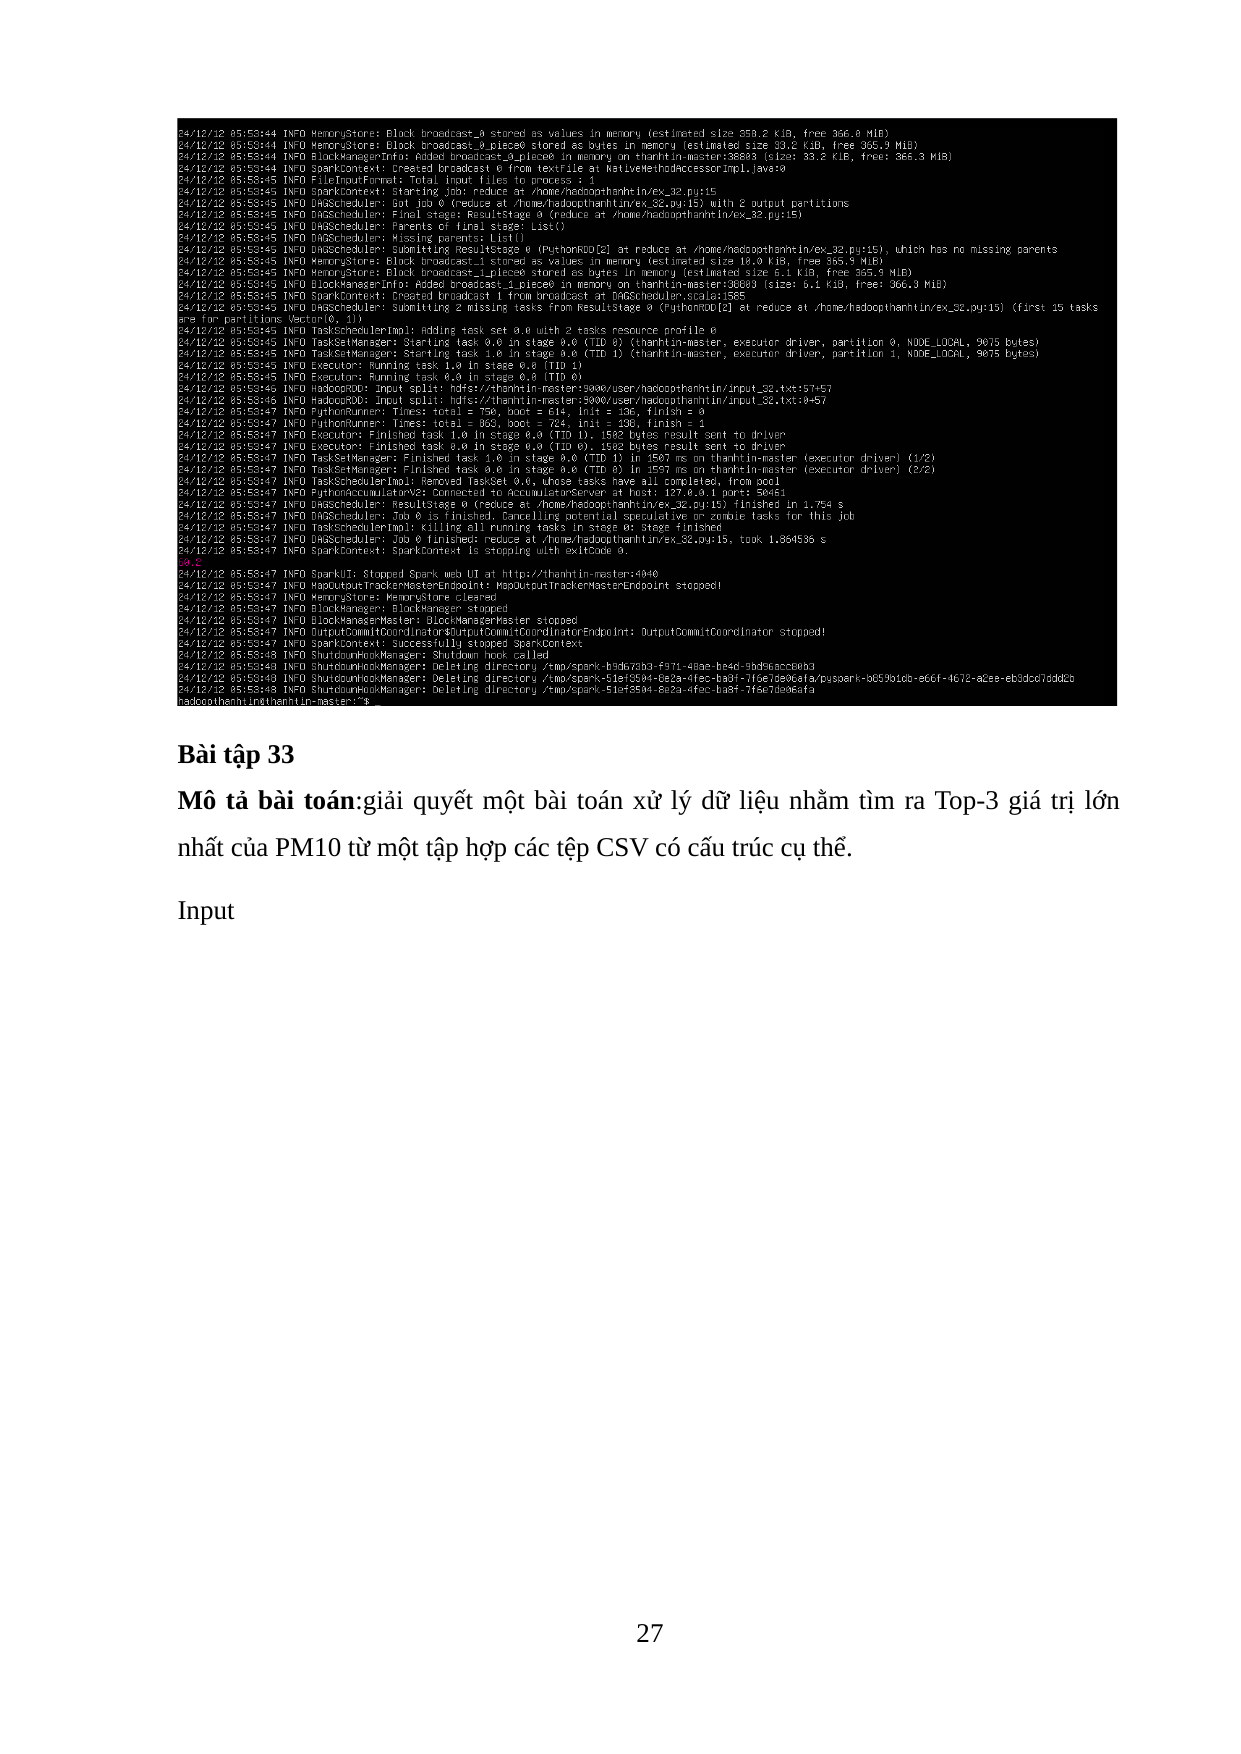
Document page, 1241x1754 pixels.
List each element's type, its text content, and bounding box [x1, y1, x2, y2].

picture [177, 118, 1118, 706]
text Input [177, 894, 1122, 926]
text Mô tả bài toán:giải quyết một bài toán xử lý dữ liệu nhằm tìm ra Top-3 giá trị lớn nhất của PM10 từ một tập hợp các tệp CSV có cấu trúc cụ thể. [177, 784, 1122, 862]
subtitle Bài tập 33 [177, 738, 1122, 769]
